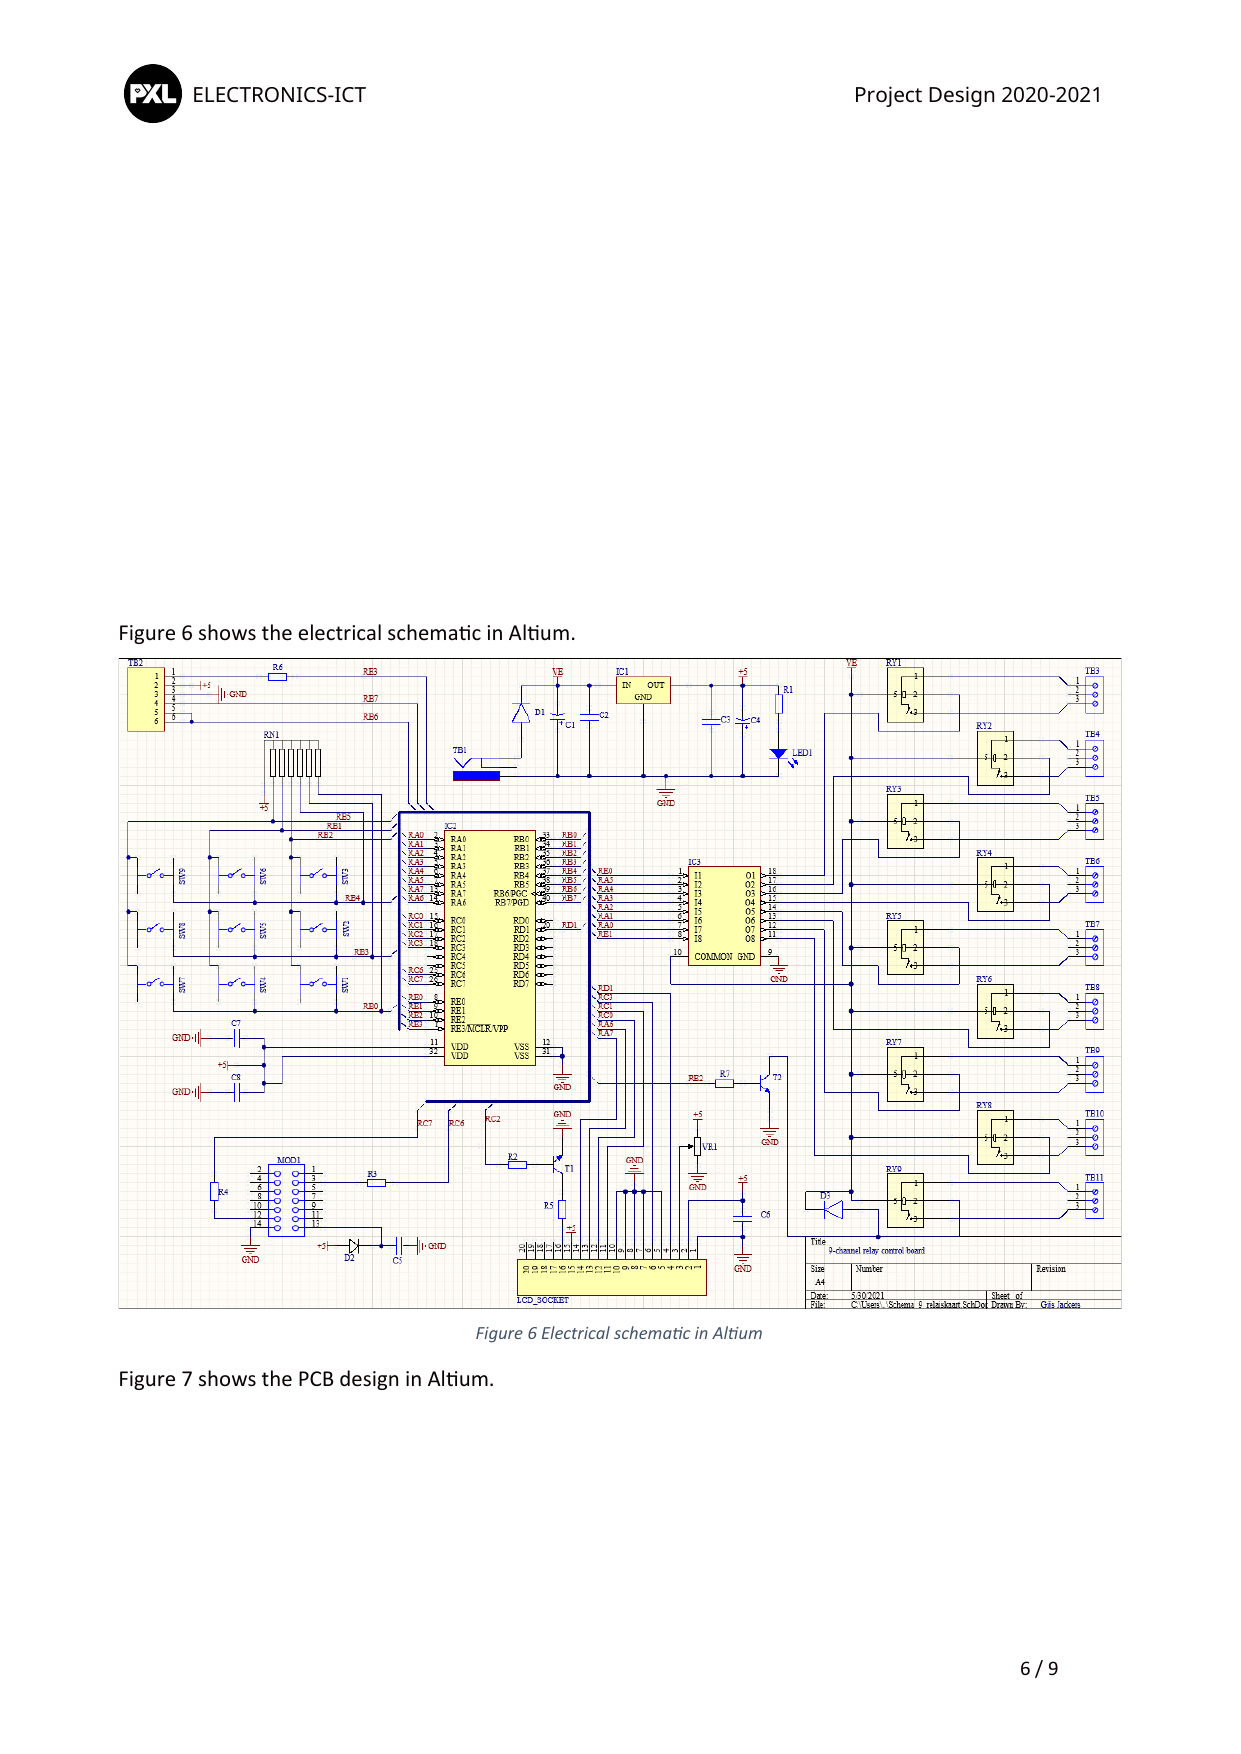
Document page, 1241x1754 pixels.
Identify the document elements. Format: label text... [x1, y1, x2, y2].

text Figure 6 Electrical schematic in Altium [118, 1321, 1122, 1344]
picture [118, 59, 188, 129]
text Figure 6 shows the electrical schematic in Altium. [118, 618, 1122, 646]
picture [118, 658, 1122, 1309]
text Figure 7 shows the PCB design in Altium. [118, 1364, 1122, 1393]
